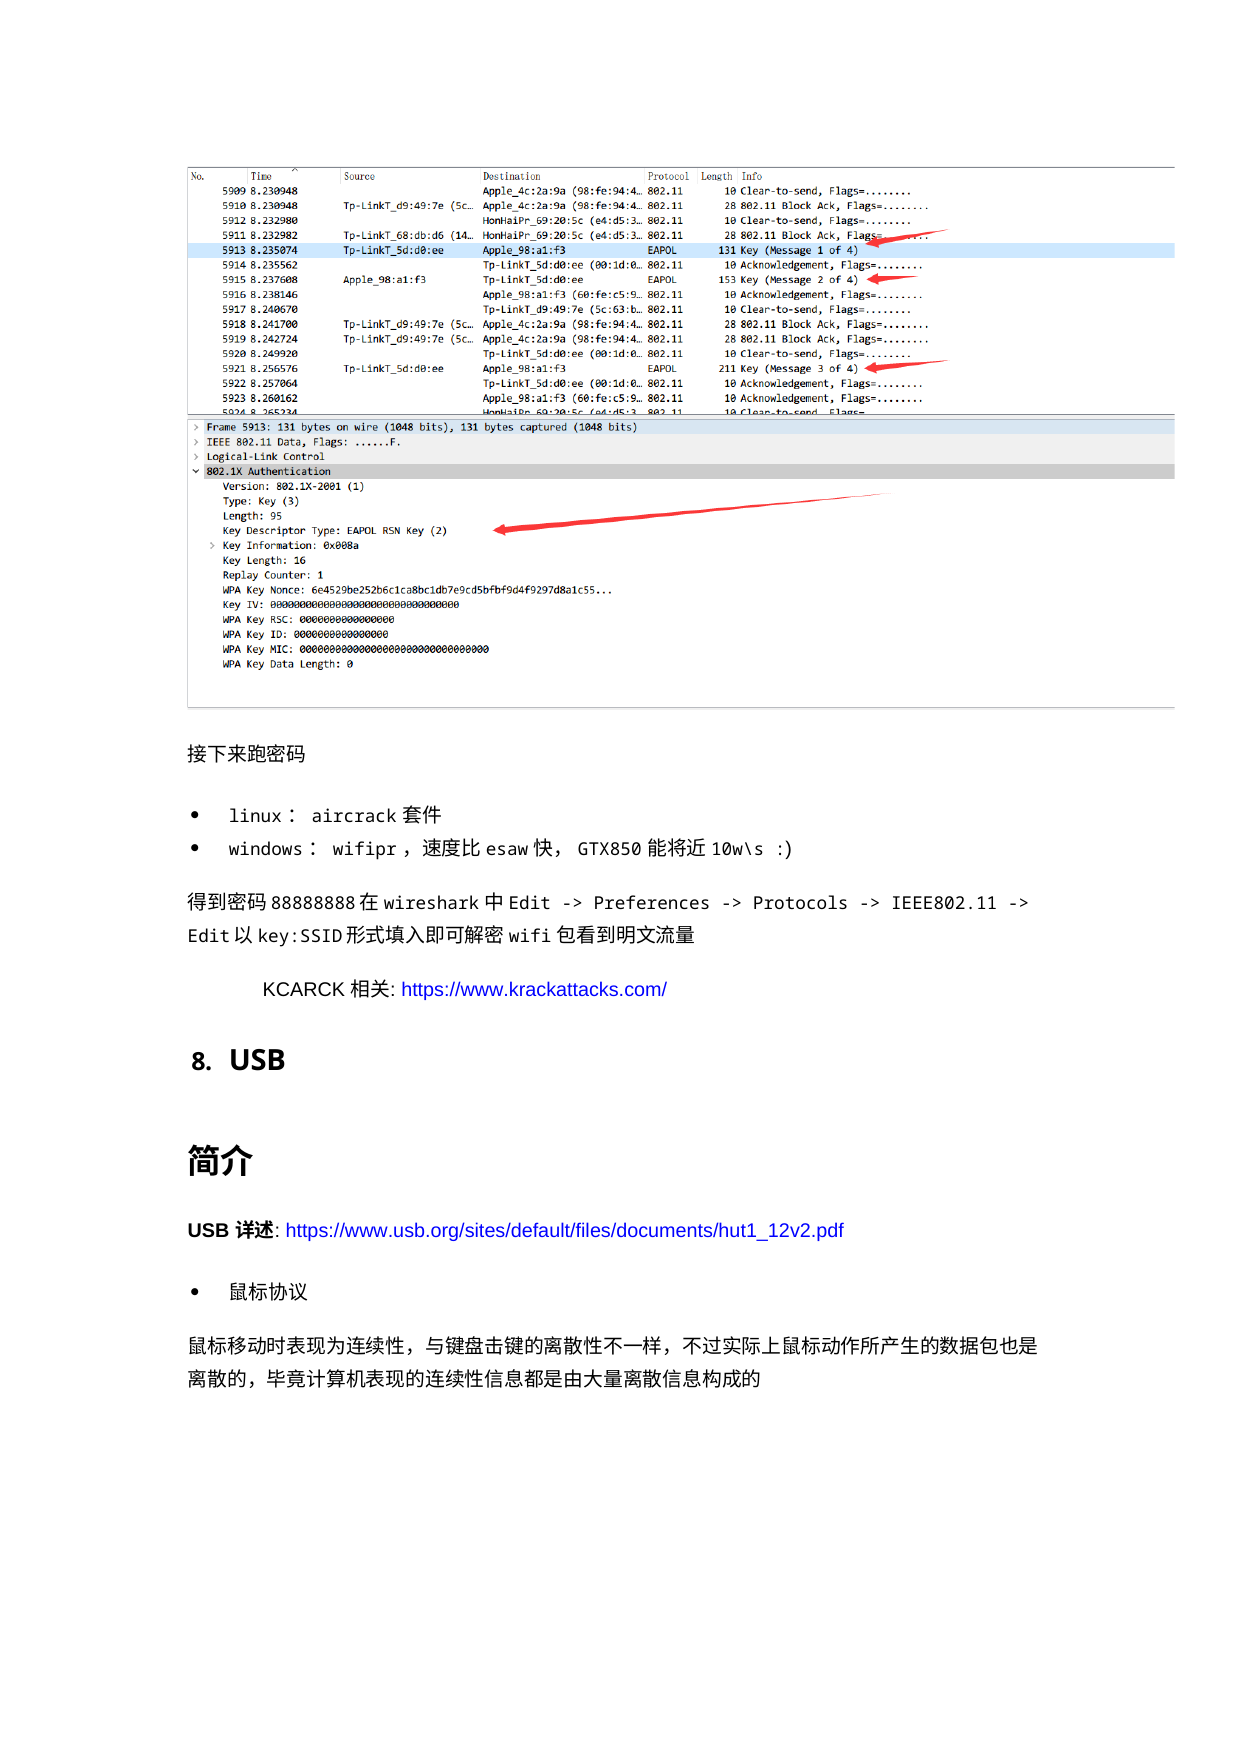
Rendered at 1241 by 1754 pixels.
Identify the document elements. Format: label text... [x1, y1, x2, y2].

list windows ： wifipr ，速度比 esaw 快， GTX850 能将近 10w\s :) [191, 831, 1053, 863]
text KCARCK 相关: https://www.krackattacks.com/ [262, 972, 978, 1004]
list linux ： aircrack 套件 [191, 798, 1053, 831]
text 得到密码88888888在 wireshark 中Edit -> Preferences -> Protocols -> IEEE802.11 -> Edit以key:SSID形式填入即可解密 wifi 包看到明文流量 [187, 885, 1053, 950]
list 鼠标协议 [191, 1275, 1053, 1307]
subtitle USB [191, 1026, 1053, 1091]
text 接下来跑密码 [187, 736, 1053, 769]
text 鼠标移动时表现为连续性，与键盘击键的离散性不一样，不过实际上鼠标动作所产生的数据包也是离散的，毕竟计算机表现的连续性信息都是由大量离散信息构成的 [187, 1329, 1053, 1394]
picture [187, 166, 1175, 710]
subtitle 简介 [187, 1126, 1053, 1191]
text USB 详述: https://www.usb.org/sites/default/files/documents/hut1_12v2.pdf [187, 1213, 1053, 1246]
